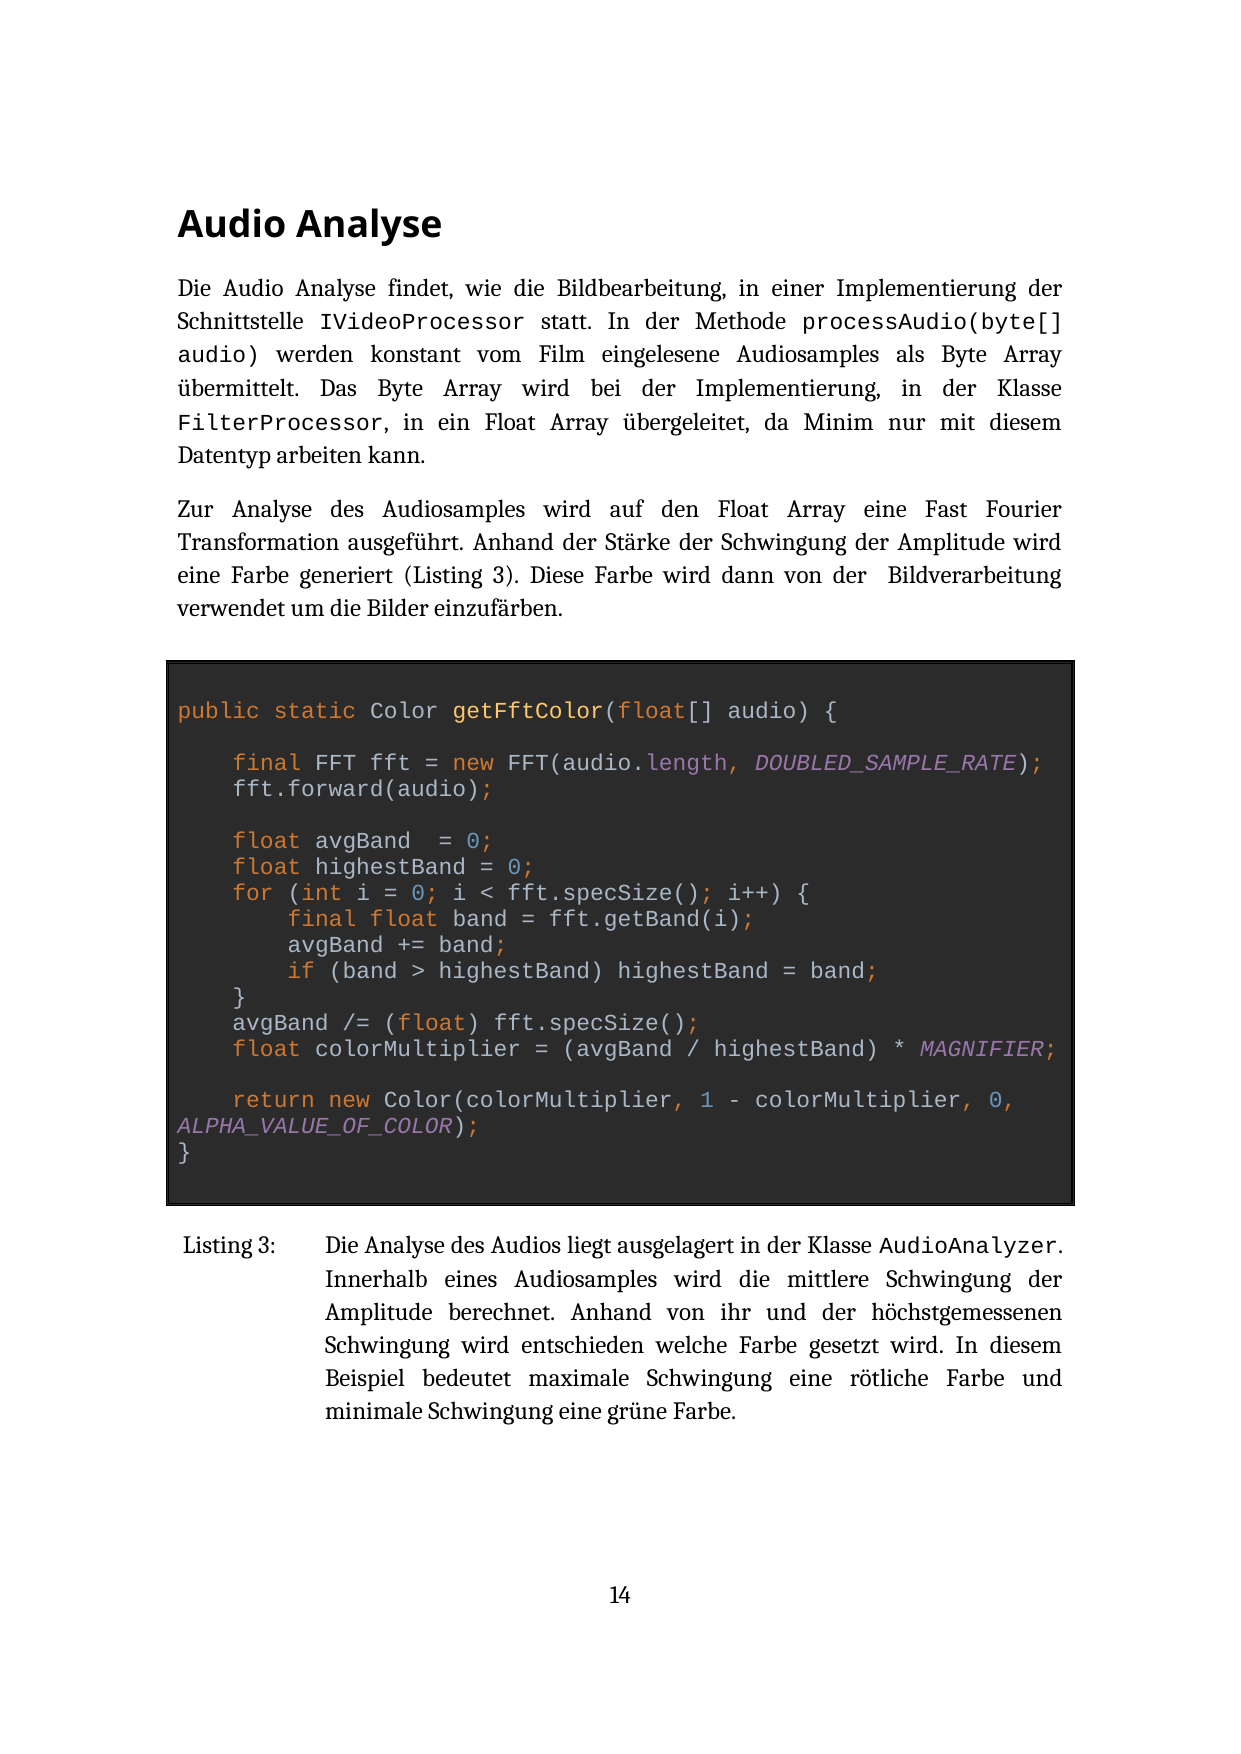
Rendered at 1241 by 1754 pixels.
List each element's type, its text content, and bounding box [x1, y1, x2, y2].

text public static Color getFftColor(float[] audio) { final FFT fft = new FFT(audio.length, DOUBLED_SAMPLE_RATE); fft.forward(audio); float avgBand = 0; float highestBand = 0; for (int i = 0; i < fft.specSize(); i++) { final float band = fft.getBand(i); avgBand += band; if (band > highestBand) highestBand = band; } avgBand /= (float) fft.specSize(); float colorMultiplier = (avgBand / highestBand) * MAGNIFIER; return new Color(colorMultiplier, 1 - colorMultiplier, 0, ALPHA_VALUE_OF_COLOR); } [169, 664, 1071, 1161]
text Listing 3: Die Analyse des Audios liegt ausgelagert in der Klasse AudioAnalyzer. Innerhalb eines Audiosamples wird die mittlere Schwingung der Amplitude berechnet. Anhand von ihr und der höchstgemessenen Schwingung wird entschieden welche Farbe gesetzt wird. In diesem Beispiel bedeutet maximale Schwingung eine rötliche Farbe und minimale Schwingung eine grüne Farbe. [177, 1231, 1063, 1425]
text Zur Analyse des Audiosamples wird auf den Float Array eine Fast Fourier Transformation ausgeführt. Anhand der Stärke der Schwingung der Amplitude wird eine Farbe generiert (Listing 3). Diese Farbe wird dann von der Bildverarbeitung verwendet um die Bilder einzufärben. [177, 495, 1063, 623]
text Die Audio Analyse findet, wie die Bildbearbeitung, in einer Implementierung der Schnittstelle IVideoProcessor statt. In der Methode processAudio(byte[] audio) werden konstant vom Film eingelesene Audiosamples als Byte Array übermittelt. Das Byte Array wird bei der Implementierung, in der Klasse FilterProcessor, in ein Float Array übergeleitet, da Minim nur mit diesem Datentyp arbeiten kann. [177, 274, 1063, 470]
subtitle Audio Analyse [177, 198, 1063, 249]
